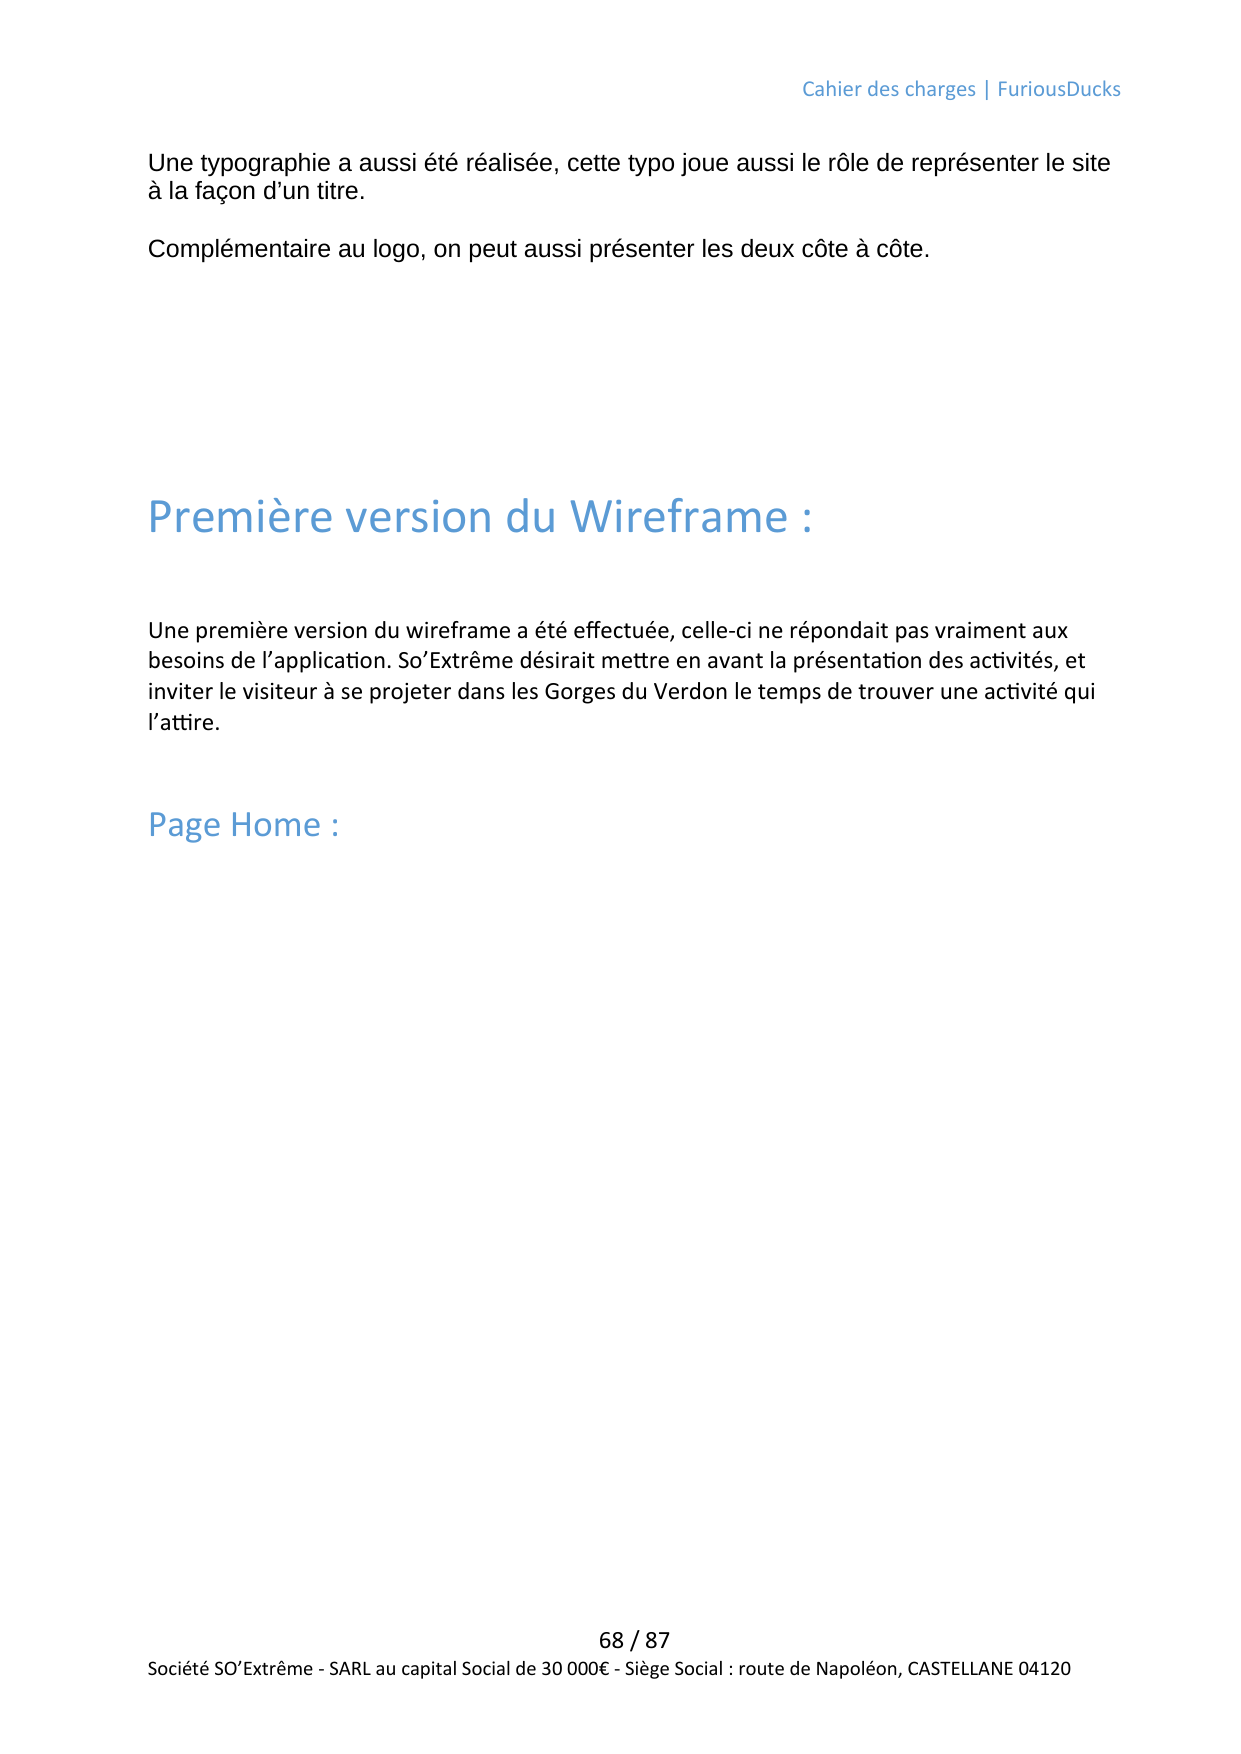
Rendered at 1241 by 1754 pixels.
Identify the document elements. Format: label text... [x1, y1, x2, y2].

text Une première version du wireframe a été effectuée, celle-ci ne répondait pas vraiment aux besoins de l’application. So’Extrême désirait mettre en avant la présentation des activités, et inviter le visiteur à se projeter dans les Gorges du Verdon le temps de trouver une activité qui l’attire. [148, 614, 1121, 736]
text Complémentaire au logo, on peut aussi présenter les deux côte à côte. [148, 234, 1121, 263]
text Page Home : [148, 800, 1121, 846]
text Une typographie a aussi été réalisée, cette typo joue aussi le rôle de représenter le site à la façon d’un titre. [148, 148, 1121, 205]
text Première version du Wireframe : [148, 484, 1121, 545]
